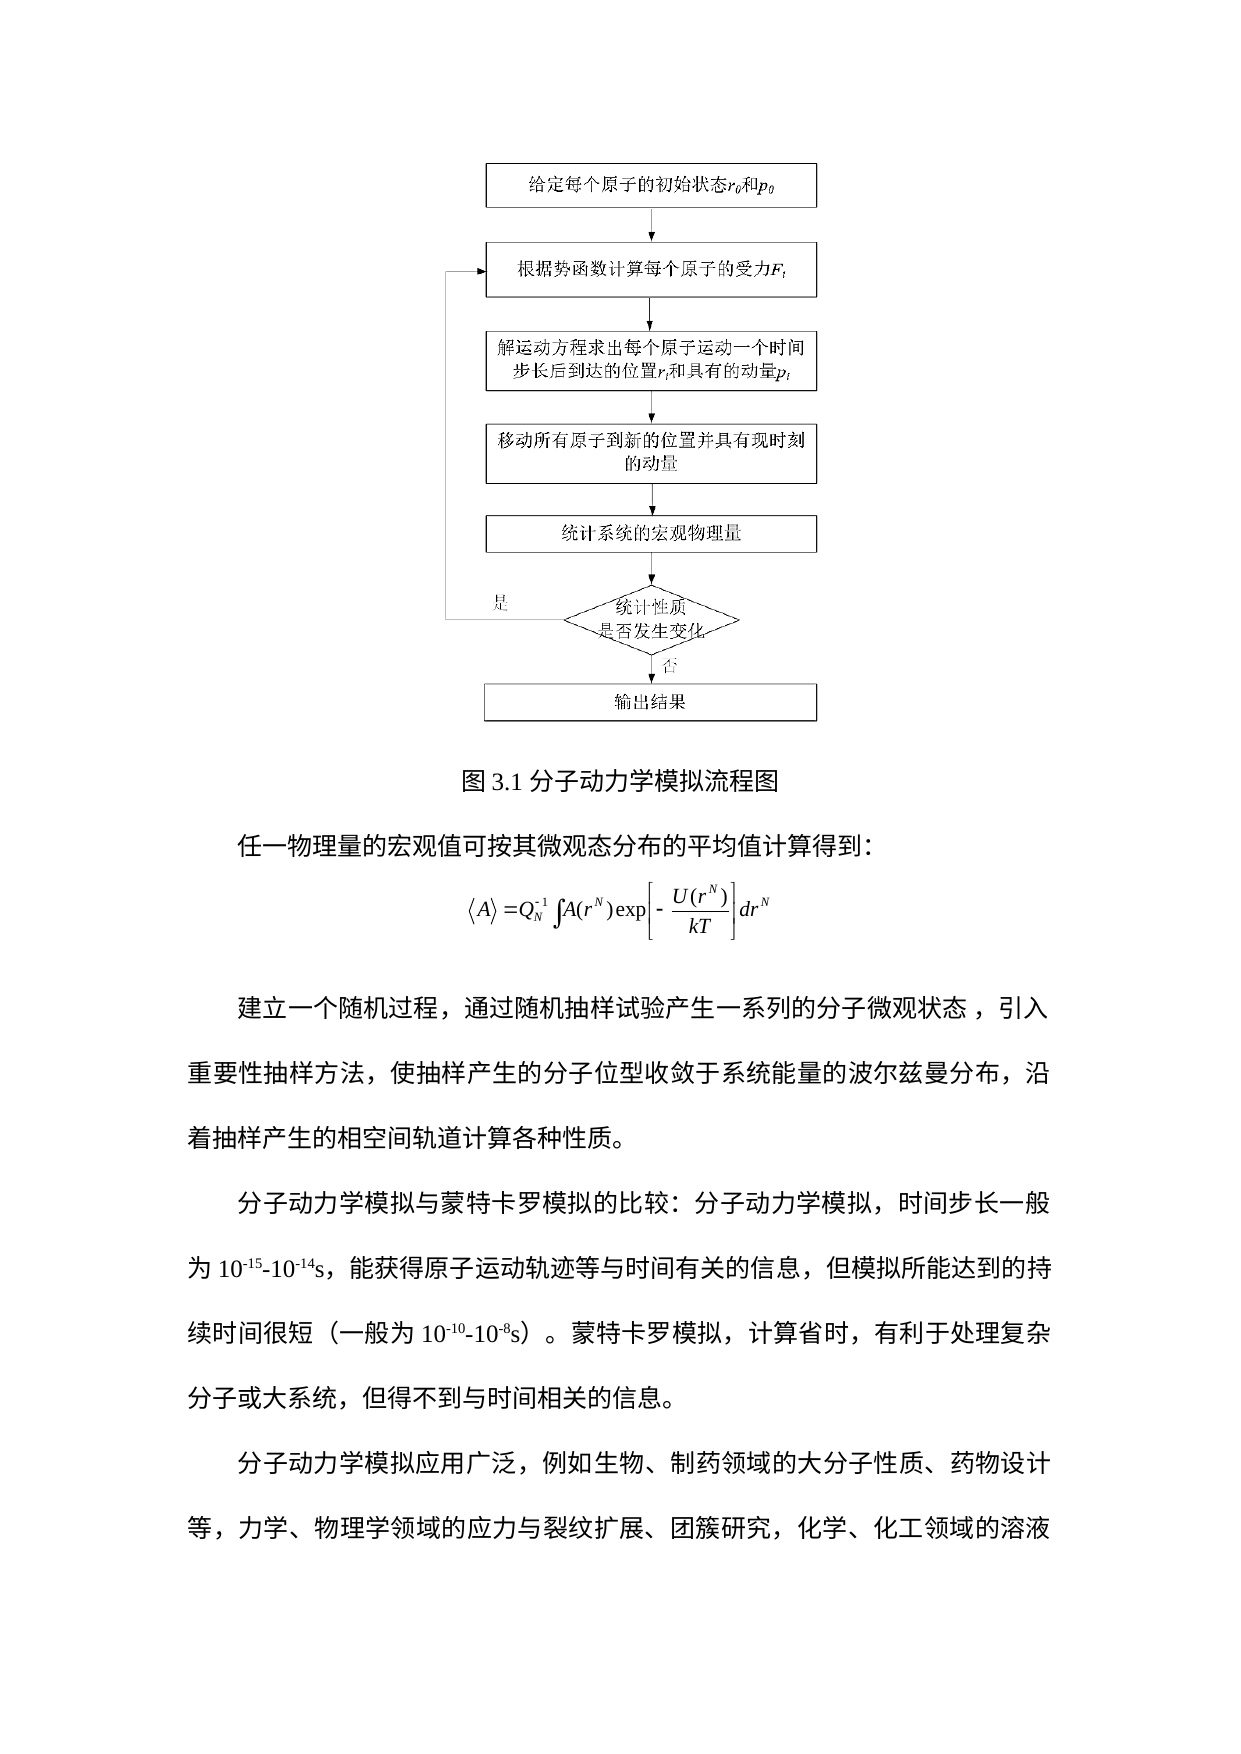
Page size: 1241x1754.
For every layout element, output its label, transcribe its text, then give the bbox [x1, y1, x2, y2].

picture [421, 161, 819, 723]
text 图3.1 分子动力学模拟流程图 [187, 747, 1053, 812]
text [187, 1429, 1053, 1559]
text 分子动力学模拟与蒙特卡罗模拟的比较：分子动力学模拟，时间步长一般为10-15-10-14s，能获得原子运动轨迹等与时间有关的信息，但模拟所能达到的持续时间很短（一般为10-10-10-8s）。蒙特卡罗模拟，计算省时，有利于处理复杂分子或大系统，但得不到与时间相关的信息。 [187, 1169, 1053, 1429]
text 任一物理量的宏观值可按其微观态分布的平均值计算得到： [187, 812, 1053, 877]
text 建立一个随机过程，通过随机抽样试验产生一系列的分子微观状态 ，引入重要性抽样方法，使抽样产生的分子位型收敛于系统能量的波尔兹曼分布，沿着抽样产生的相空间轨道计算各种性质。 [187, 974, 1053, 1169]
